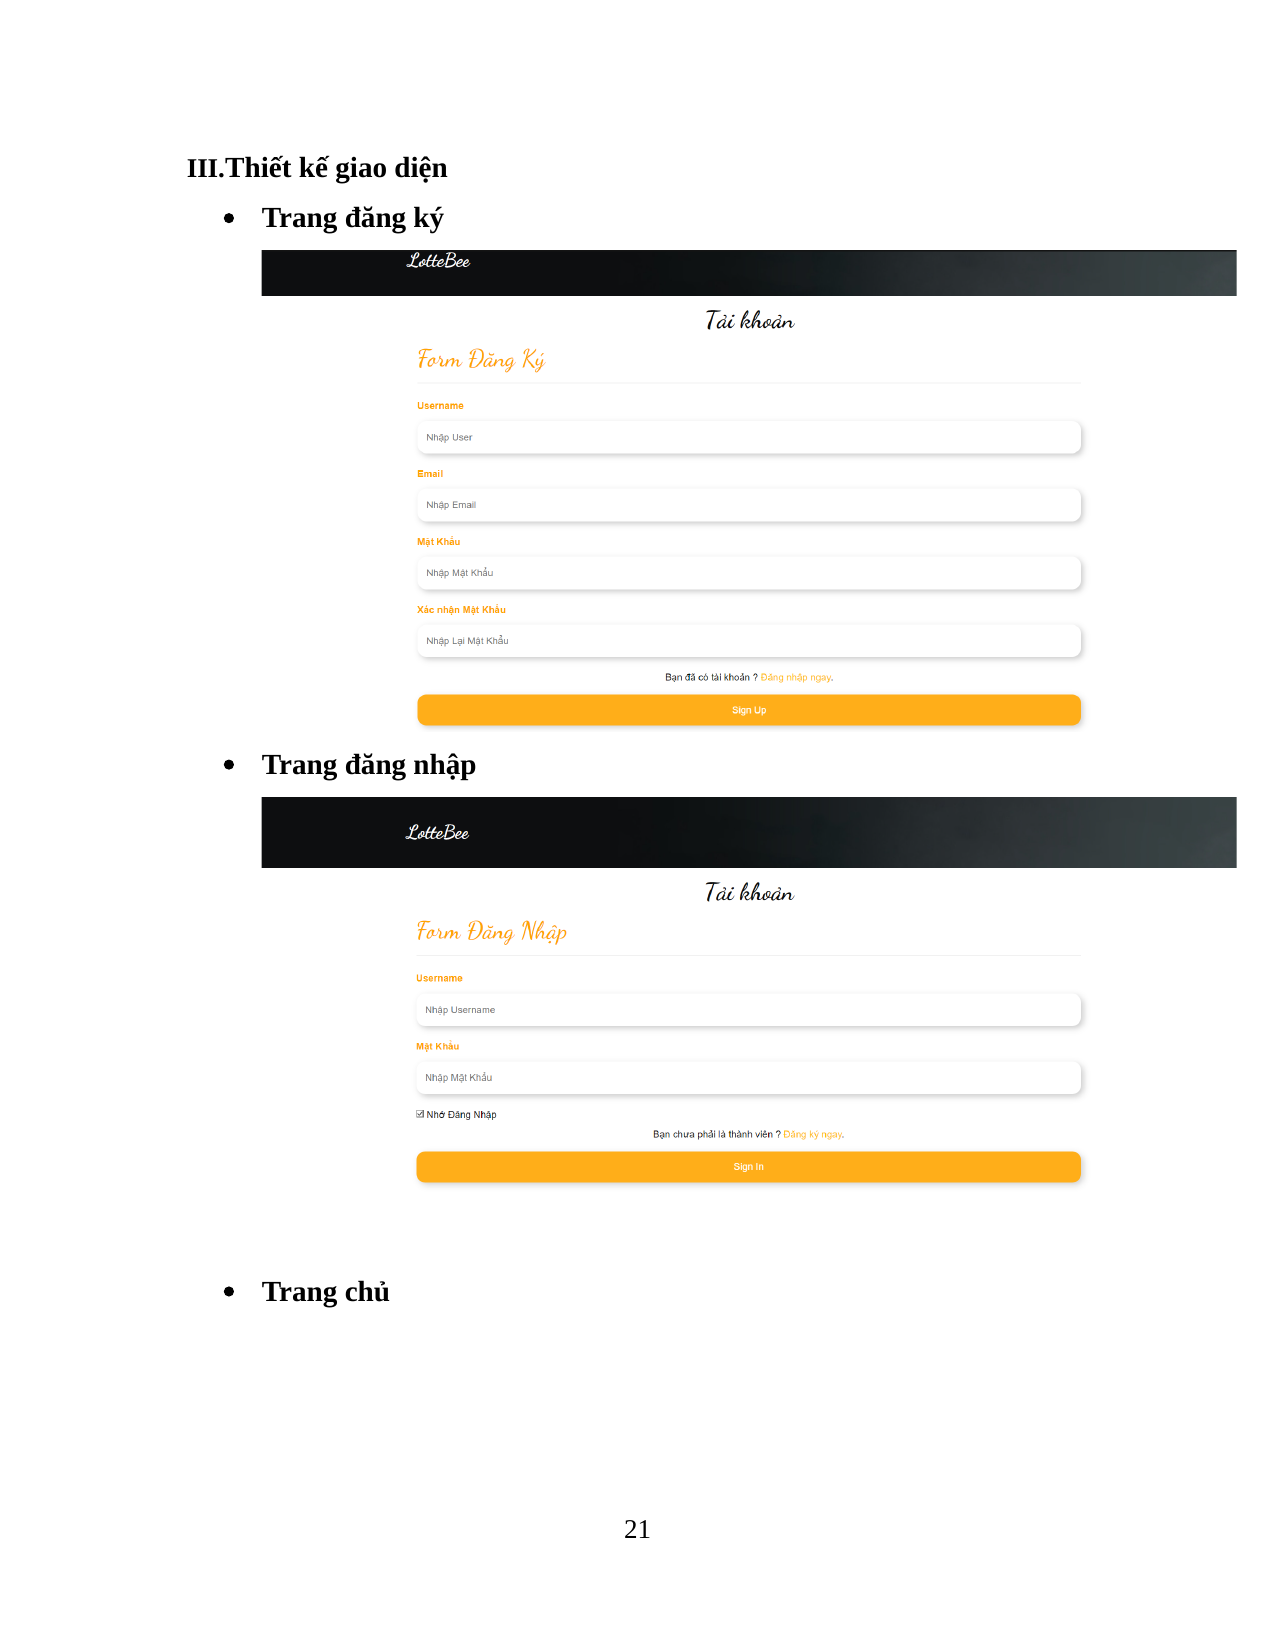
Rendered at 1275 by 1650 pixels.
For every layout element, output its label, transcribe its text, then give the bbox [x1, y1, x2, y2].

list Trang đăng ký [224, 200, 1125, 234]
list Trang chủ [224, 1274, 1125, 1307]
picture [261, 797, 1237, 1259]
picture [261, 250, 1237, 732]
list Trang đăng nhập [224, 747, 1125, 780]
list Thiết kế giao diện [187, 150, 1125, 183]
